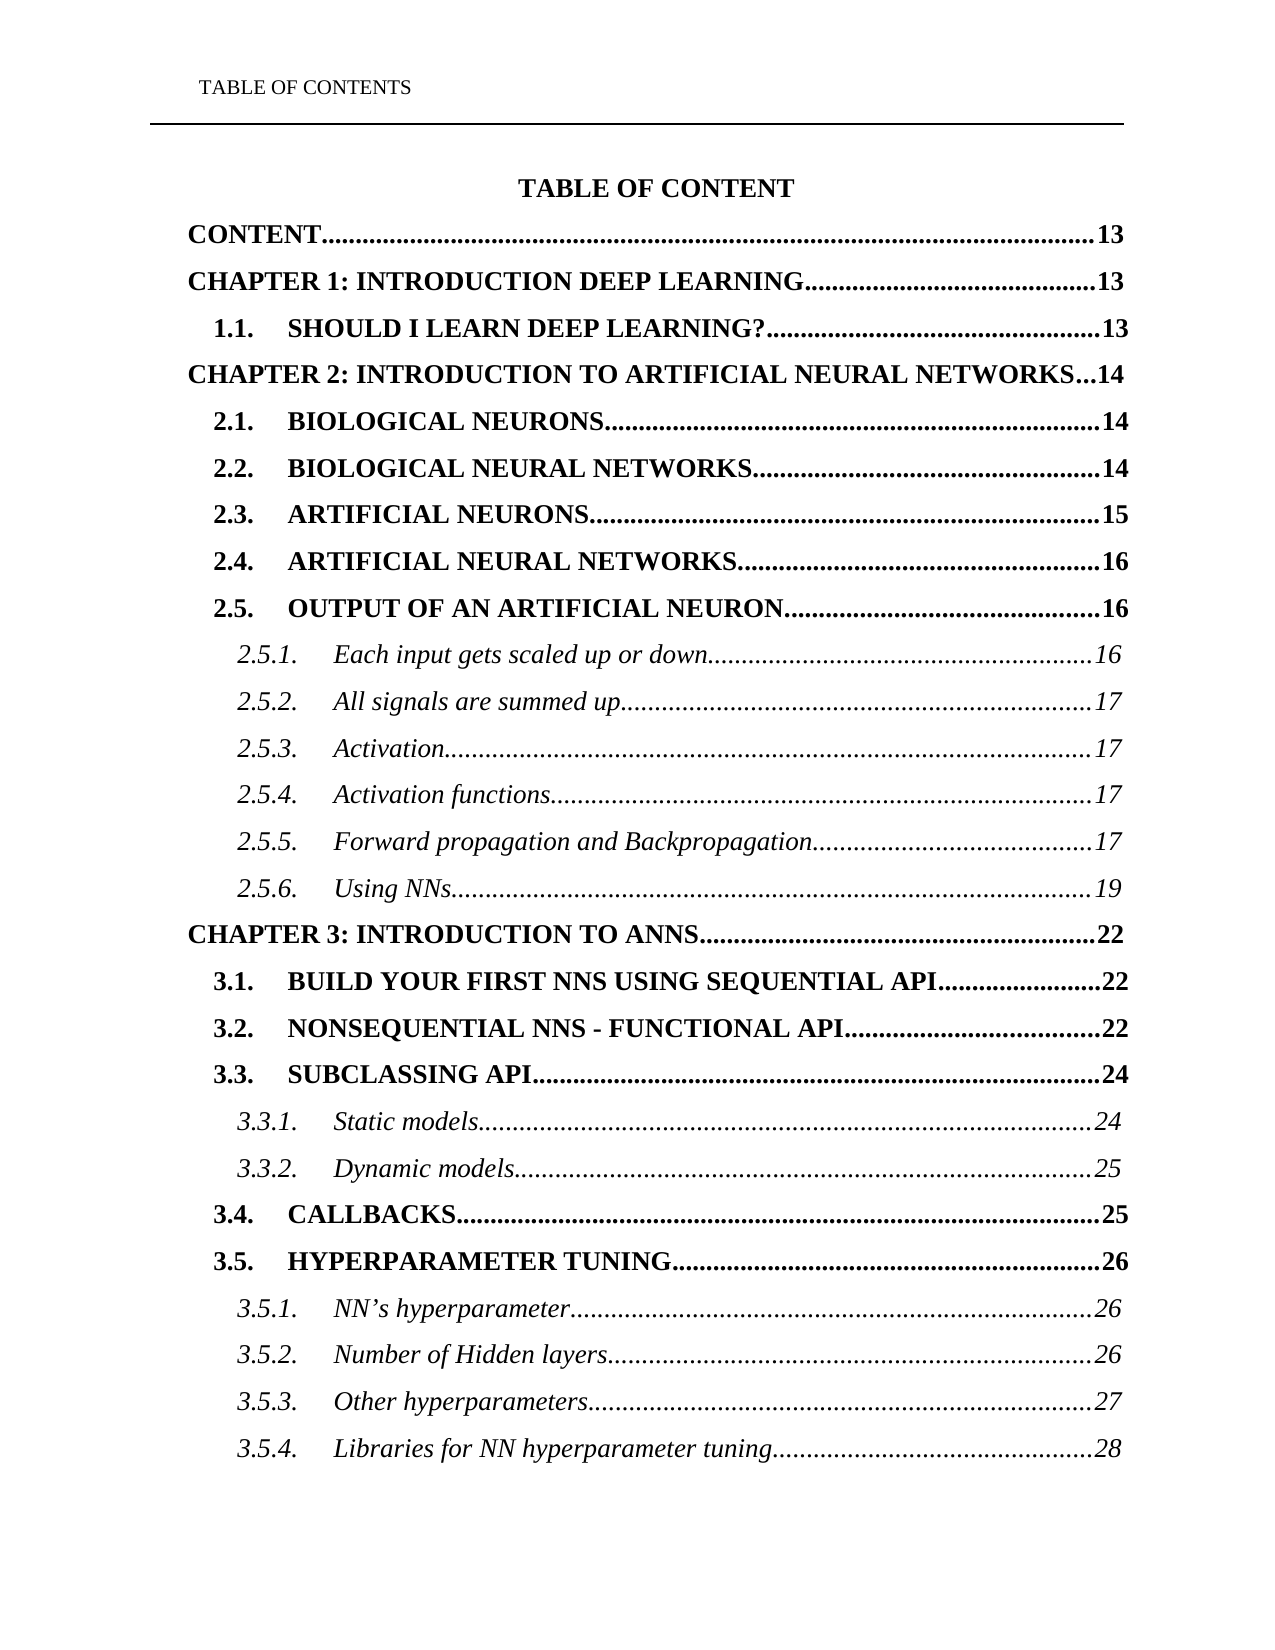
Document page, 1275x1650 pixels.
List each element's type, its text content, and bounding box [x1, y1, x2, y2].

text TABLE OF CONTENT [150, 172, 1125, 203]
text 3.5. HYPERPARAMETER TUNING 26 [176, 1245, 1125, 1276]
text 2.5.3. Activation 17 [199, 732, 1125, 763]
text 2.1. BIOLOGICAL NEURONS. 14 [176, 405, 1125, 436]
text 3.5.1. NN’s hyperparameter 26 [199, 1292, 1125, 1323]
text 2.5.6. Using NNs 19 [199, 872, 1125, 903]
text 3.5.2. Number of Hidden layers 26 [199, 1338, 1125, 1369]
text 1.1. SHOULD I LEARN DEEP LEARNING? 13 [176, 312, 1125, 343]
text 2.5. OUTPUT OF AN ARTIFICIAL NEURON. 16 [176, 592, 1125, 623]
text 3.1. BUILD YOUR FIRST NNS USING SEQUENTIAL API 22 [176, 965, 1125, 996]
text 3.2. NONSEQUENTIAL NNS - FUNCTIONAL API 22 [176, 1012, 1125, 1043]
text 3.3. SUBCLASSING API 24 [176, 1058, 1125, 1089]
text 2.5.5. Forward propagation and Backpropagation 17 [199, 825, 1125, 856]
text CHAPTER 3: INTRODUCTION TO ANNS 22 [150, 918, 1125, 949]
text 3.5.4. Libraries for NN hyperparameter tuning 28 [199, 1432, 1125, 1463]
text CONTENT 13 [150, 218, 1125, 249]
text 2.4. ARTIFICIAL NEURAL NETWORKS. 16 [176, 545, 1125, 576]
text 2.5.4. Activation functions 17 [199, 778, 1125, 809]
text 2.5.2. All signals are summed up 17 [199, 685, 1125, 716]
text CHAPTER 2: INTRODUCTION TO ARTIFICIAL NEURAL NETWORKS 14 [150, 358, 1125, 389]
text CHAPTER 1: INTRODUCTION DEEP LEARNING 13 [150, 265, 1125, 296]
text 2.2. BIOLOGICAL NEURAL NETWORKS. 14 [176, 452, 1125, 483]
text 2.3. ARTIFICIAL NEURONS. 15 [176, 498, 1125, 529]
text 3.3.2. Dynamic models 25 [199, 1152, 1125, 1183]
text 2.5.1. Each input gets scaled up or down 16 [199, 638, 1125, 669]
text 3.4. CALLBACKS 25 [176, 1198, 1125, 1229]
text 3.3.1. Static models 24 [199, 1105, 1125, 1136]
text 3.5.3. Other hyperparameters 27 [199, 1385, 1125, 1416]
